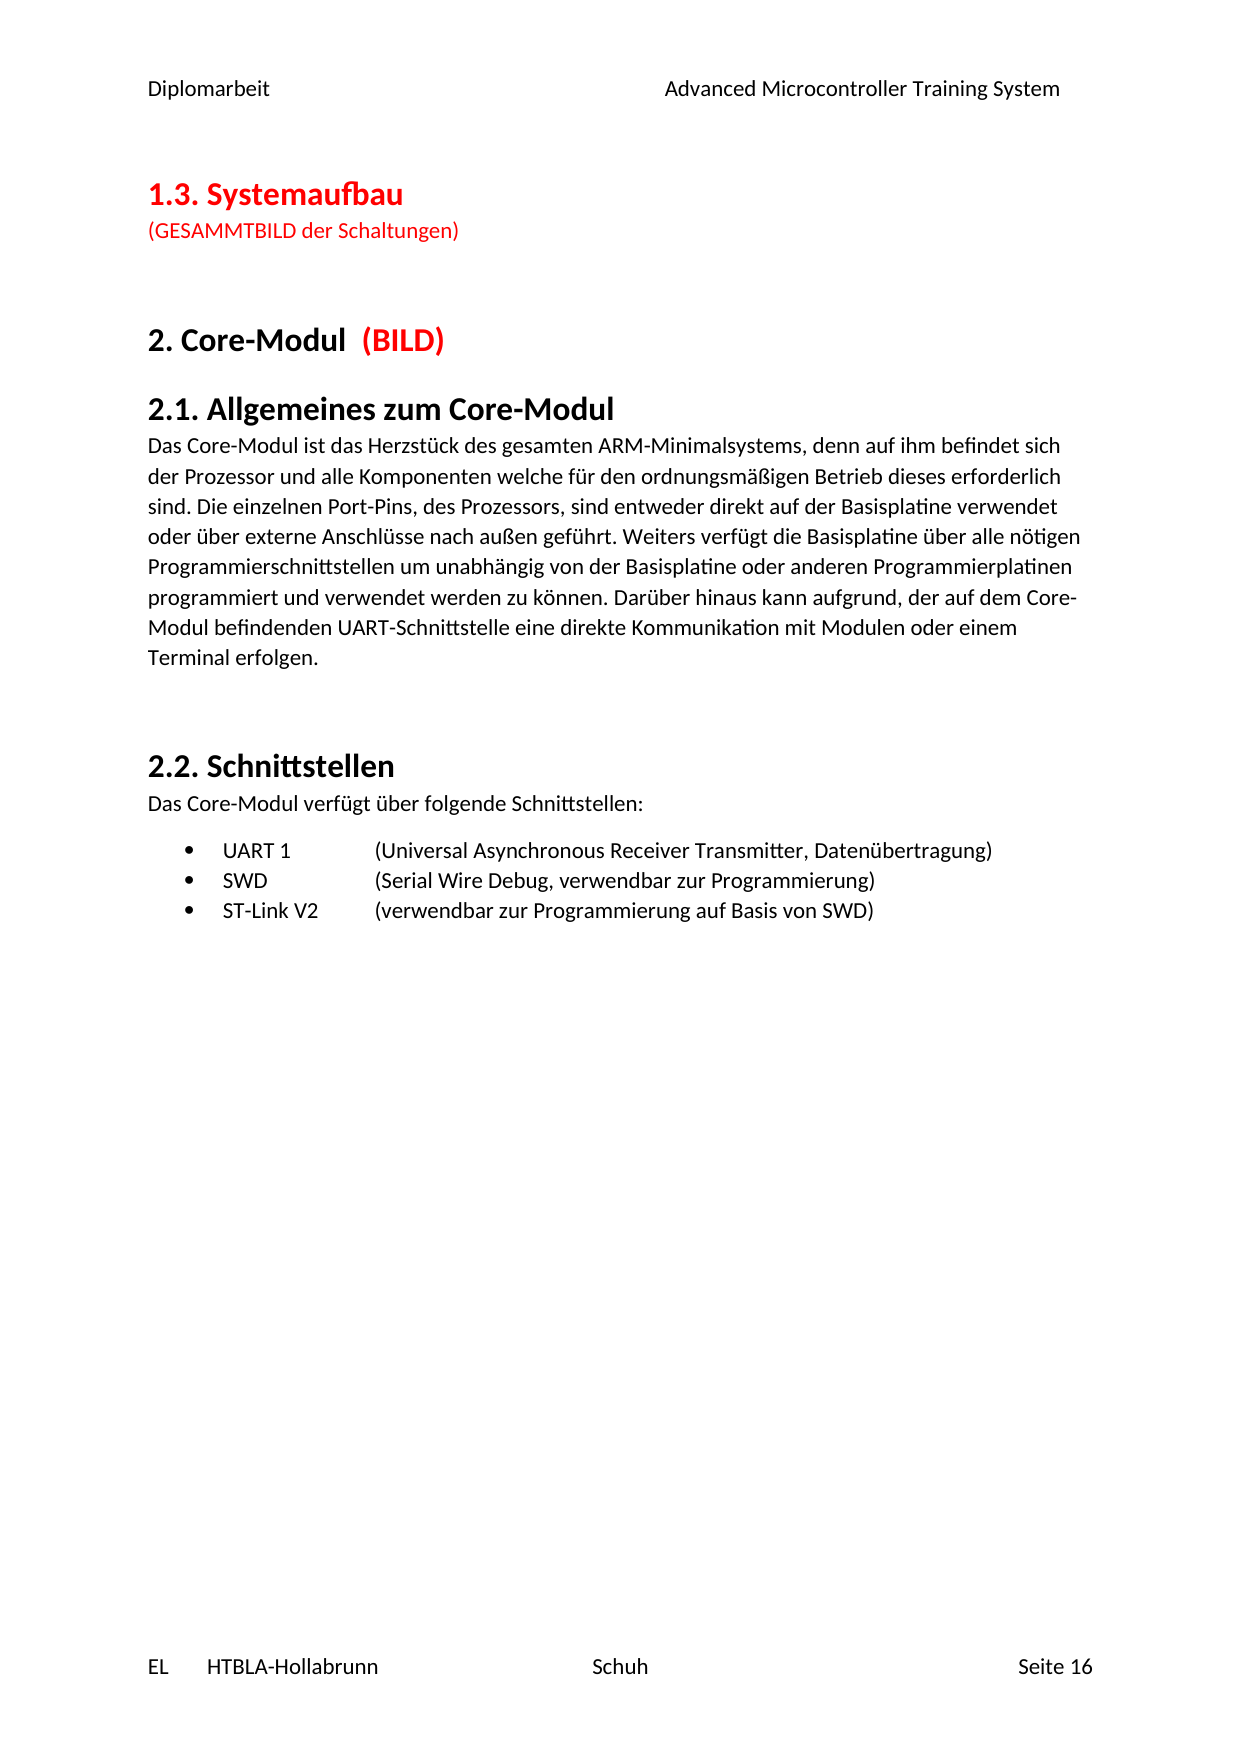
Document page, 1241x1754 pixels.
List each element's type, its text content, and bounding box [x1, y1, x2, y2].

subtitle 1.3. Systemaufbau [148, 173, 1093, 213]
subtitle 2.2. Schnittstellen [148, 745, 1093, 786]
text (GESAMMTBILD der Schaltungen) [148, 217, 1093, 244]
subtitle 2. Core-Modul (BILD) [148, 319, 1093, 359]
text Das Core-Modul verfügt über folgende Schnittstellen: [148, 789, 1093, 817]
subtitle 2.1. Allgemeines zum Core-Modul [148, 388, 1093, 428]
list SWD (Serial Wire Debug, verwendbar zur Programmierung) [185, 866, 1093, 894]
list UART 1 (Universal Asynchronous Receiver Transmitter, Datenübertragung) [185, 836, 1093, 864]
text Das Core-Modul ist das Herzstück des gesamten ARM-Minimalsystems, denn auf ihm befindet sich der Prozessor und alle Komponenten welche für den ordnungsmäßigen Betrieb dieses erforderlich sind. Die einzelnen Port-Pins, des Prozessors, sind entweder direkt auf der Basisplatine verwendet oder über externe Anschlüsse nach außen geführt. Weiters verfügt die Basisplatine über alle nötigen Programmierschnittstellen um unabhängig von der Basisplatine oder anderen Programmierplatinen programmiert und verwendet werden zu können. Darüber hinaus kann aufgrund, der auf dem Core-Modul befindenden UART-Schnittstelle eine direkte Kommunikation mit Modulen oder einem Terminal erfolgen. [148, 432, 1093, 671]
list ST-Link V2 (verwendbar zur Programmierung auf Basis von SWD) [185, 896, 1093, 924]
